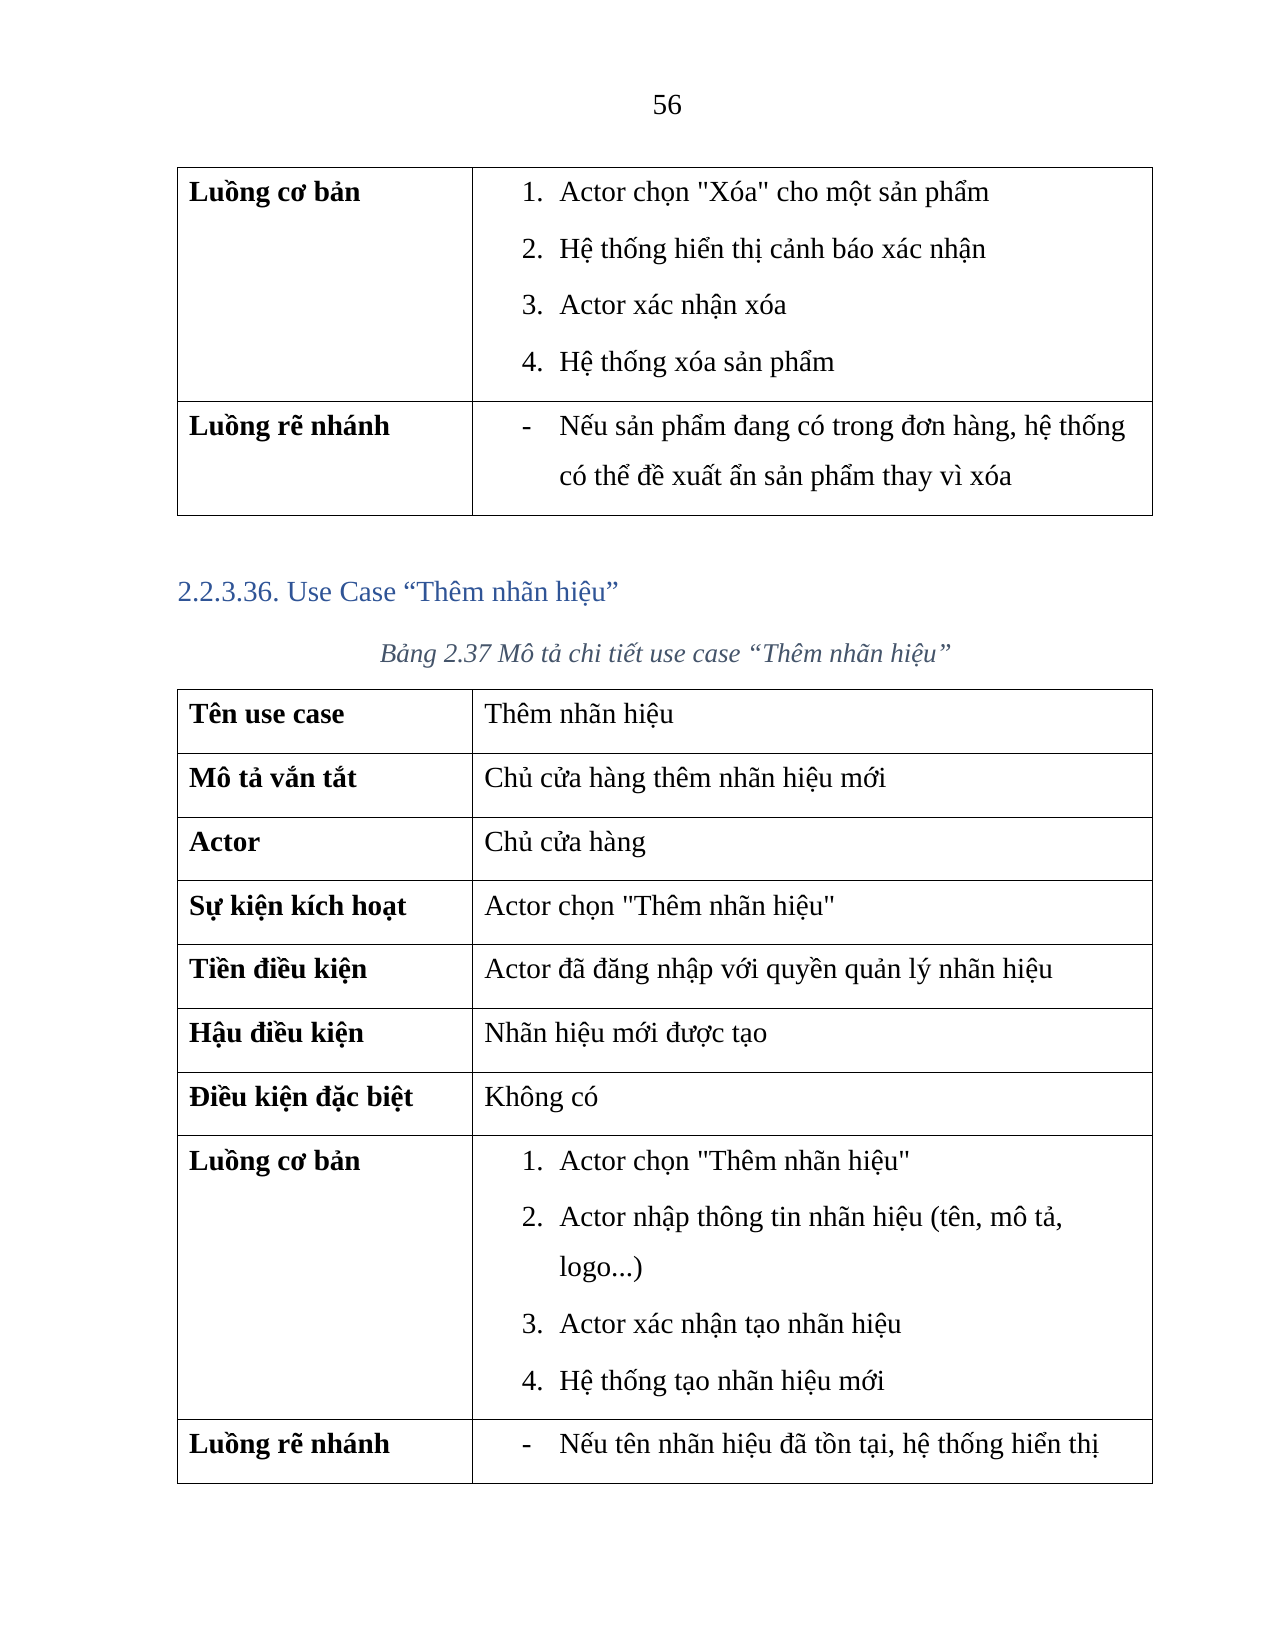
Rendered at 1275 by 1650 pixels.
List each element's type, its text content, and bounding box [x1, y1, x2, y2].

table_cell Luồng cơ bản [178, 168, 472, 401]
table_cell Mô tả vắn tắt [178, 754, 472, 817]
table_cell Sự kiện kích hoạt [178, 881, 472, 944]
text Bảng 2.37 Mô tả chi tiết use case “Thêm nhãn hiệu” [177, 637, 1157, 668]
table_cell Actor [178, 818, 472, 880]
table_cell Luồng rẽ nhánh [178, 1420, 472, 1483]
table_cell Actor đã đăng nhập với quyền quản lý nhãn hiệu [473, 945, 1152, 1008]
table_cell Luồng cơ bản [178, 1136, 472, 1419]
table_header Tên use case [178, 690, 472, 753]
table_cell Không có [473, 1073, 1152, 1135]
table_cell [473, 1420, 1152, 1483]
subtitle Use Case “Thêm nhãn hiệu” [177, 574, 1157, 608]
table_cell Luồng rẽ nhánh [178, 402, 472, 514]
table_cell Điều kiện đặc biệt [178, 1073, 472, 1135]
table_cell Chủ cửa hàng [473, 818, 1152, 880]
table_cell Actor chọn "Xóa" cho một sản phẩm Hệ thống hiển thị cảnh báo xác nhận Actor xác nhận xóa Hệ thống xóa sản phẩm [473, 168, 1152, 401]
table_header Thêm nhãn hiệu [473, 690, 1152, 753]
table_cell Nhãn hiệu mới được tạo [473, 1009, 1152, 1072]
table_cell Tiền điều kiện [178, 945, 472, 1008]
table_cell Hậu điều kiện [178, 1009, 472, 1072]
table_cell Actor chọn "Thêm nhãn hiệu" [473, 881, 1152, 944]
table_cell Chủ cửa hàng thêm nhãn hiệu mới [473, 754, 1152, 817]
table_cell Actor chọn "Thêm nhãn hiệu" Actor nhập thông tin nhãn hiệu (tên, mô tả, logo...) Actor xác nhận tạo nhãn hiệu Hệ thống tạo nhãn hiệu mới [473, 1136, 1152, 1419]
table_cell Nếu sản phẩm đang có trong đơn hàng, hệ thống có thể đề xuất ẩn sản phẩm thay vì xóa [473, 402, 1152, 514]
